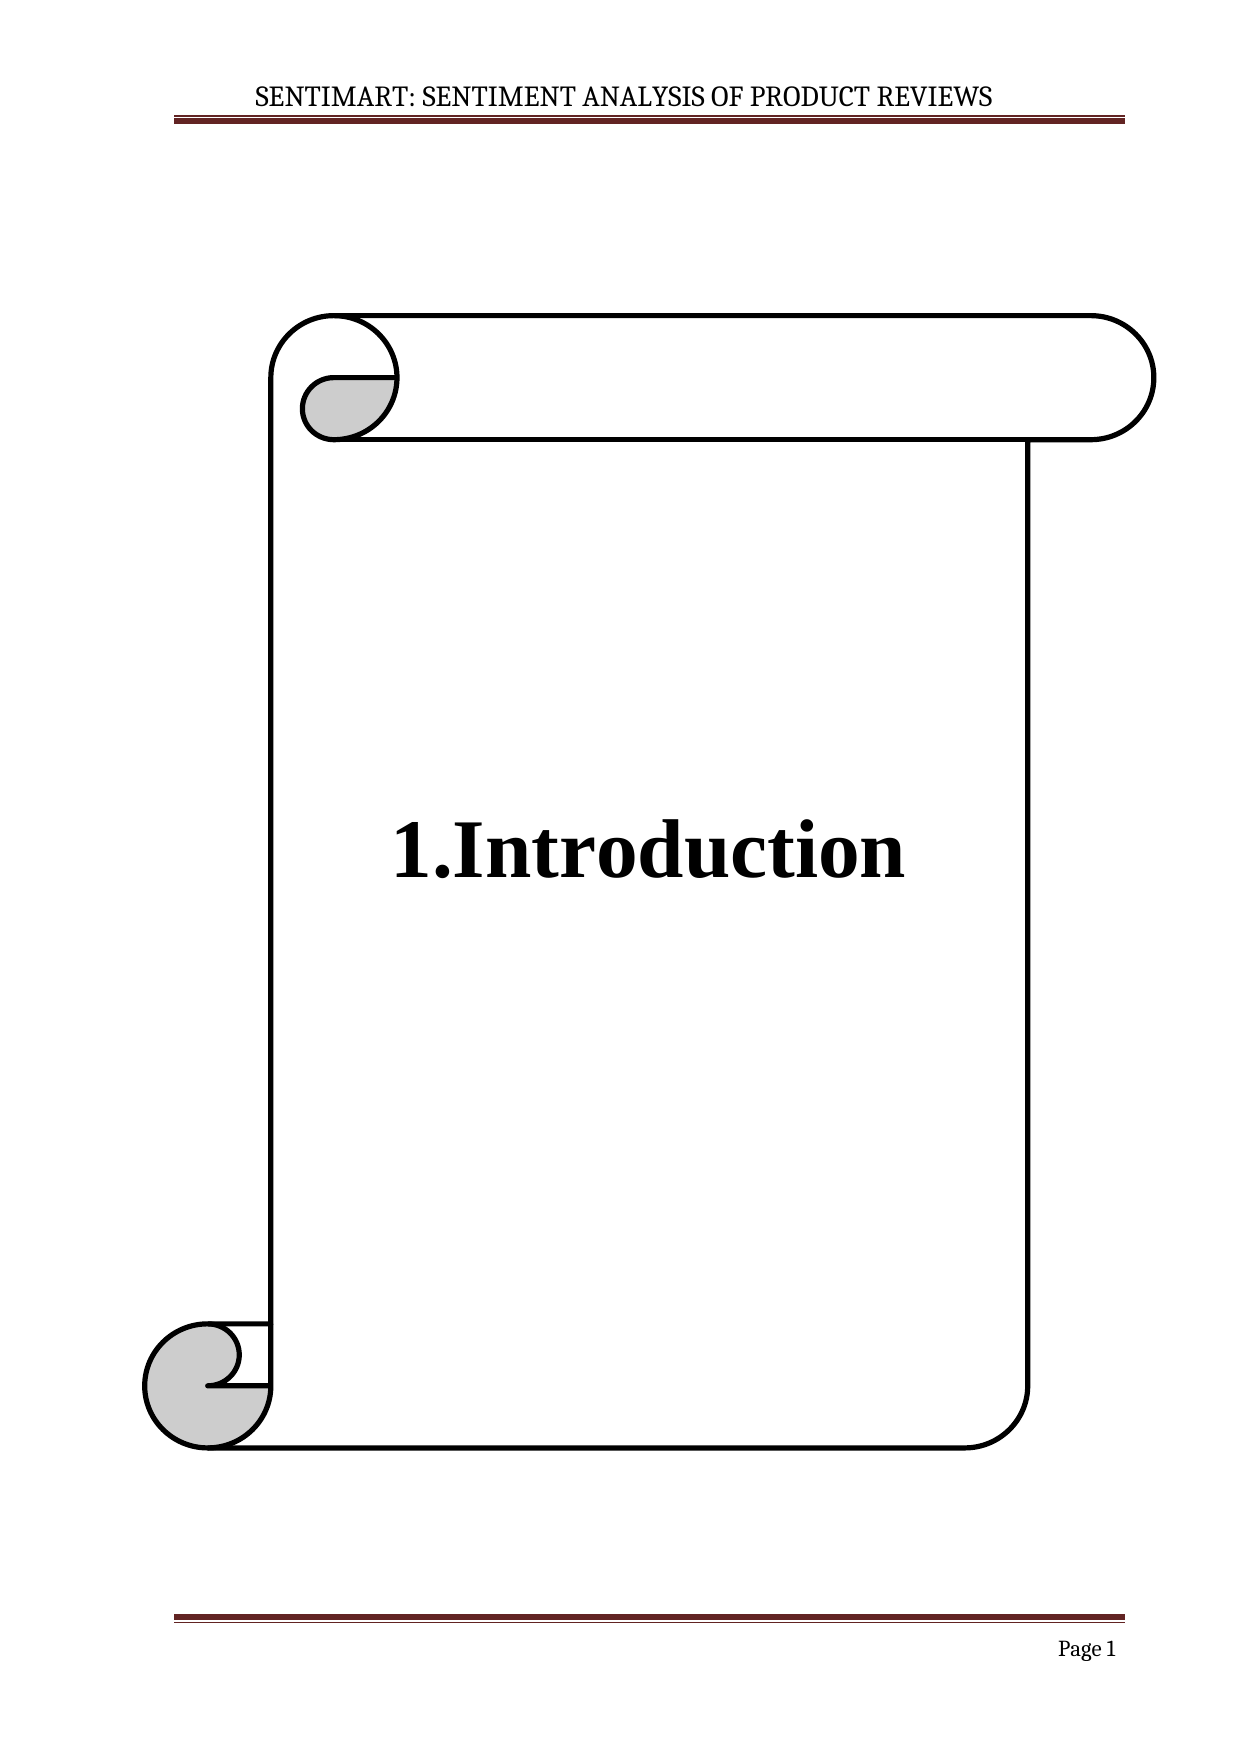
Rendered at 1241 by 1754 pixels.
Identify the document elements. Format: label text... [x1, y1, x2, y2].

text 1.Introduction [307, 799, 1197, 895]
